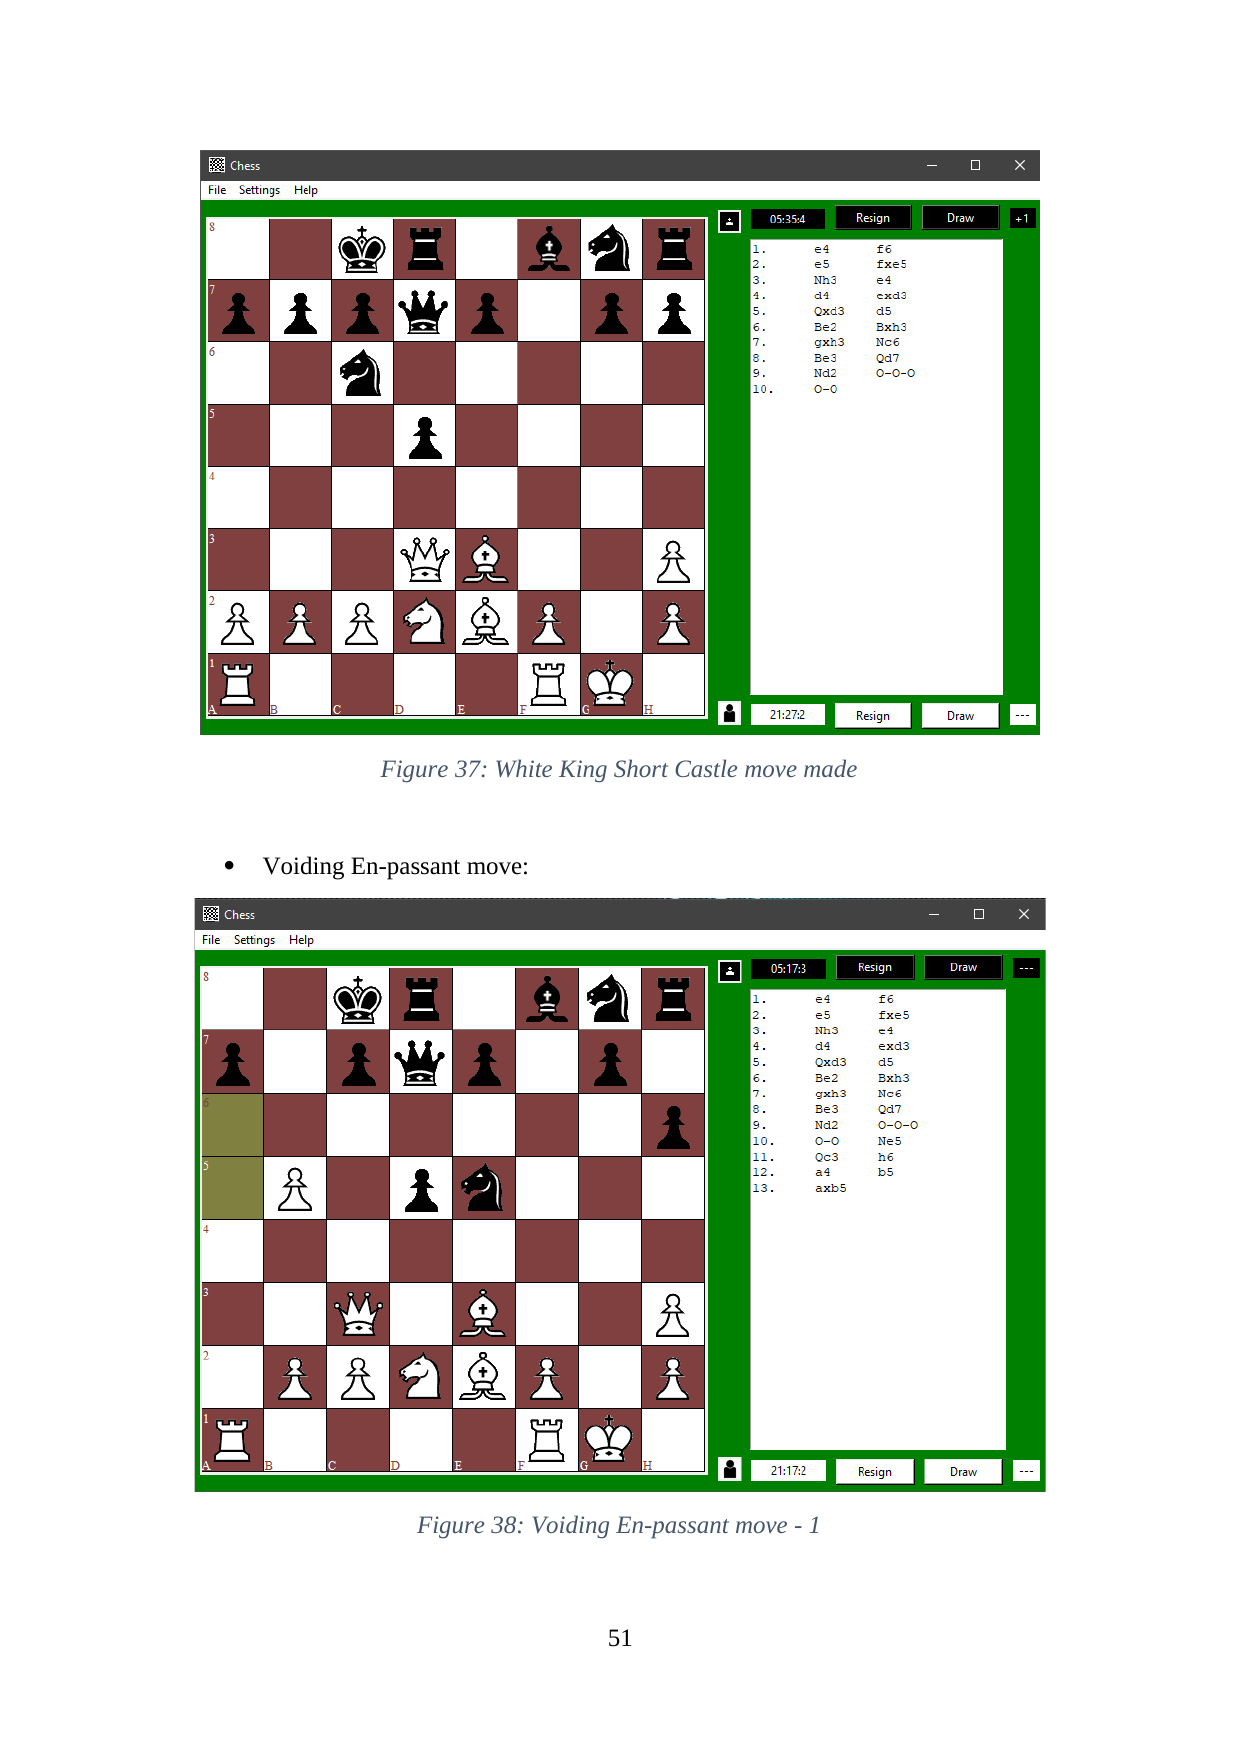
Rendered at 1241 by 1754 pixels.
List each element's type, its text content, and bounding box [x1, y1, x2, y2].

text Figure 38: Voiding En-passant move - 1 [187, 1511, 1053, 1539]
picture [200, 150, 1040, 735]
text Figure 37: White King Short Castle move made [187, 754, 1053, 782]
list Voiding En-passant move: [225, 851, 1053, 880]
picture [194, 898, 1046, 1492]
